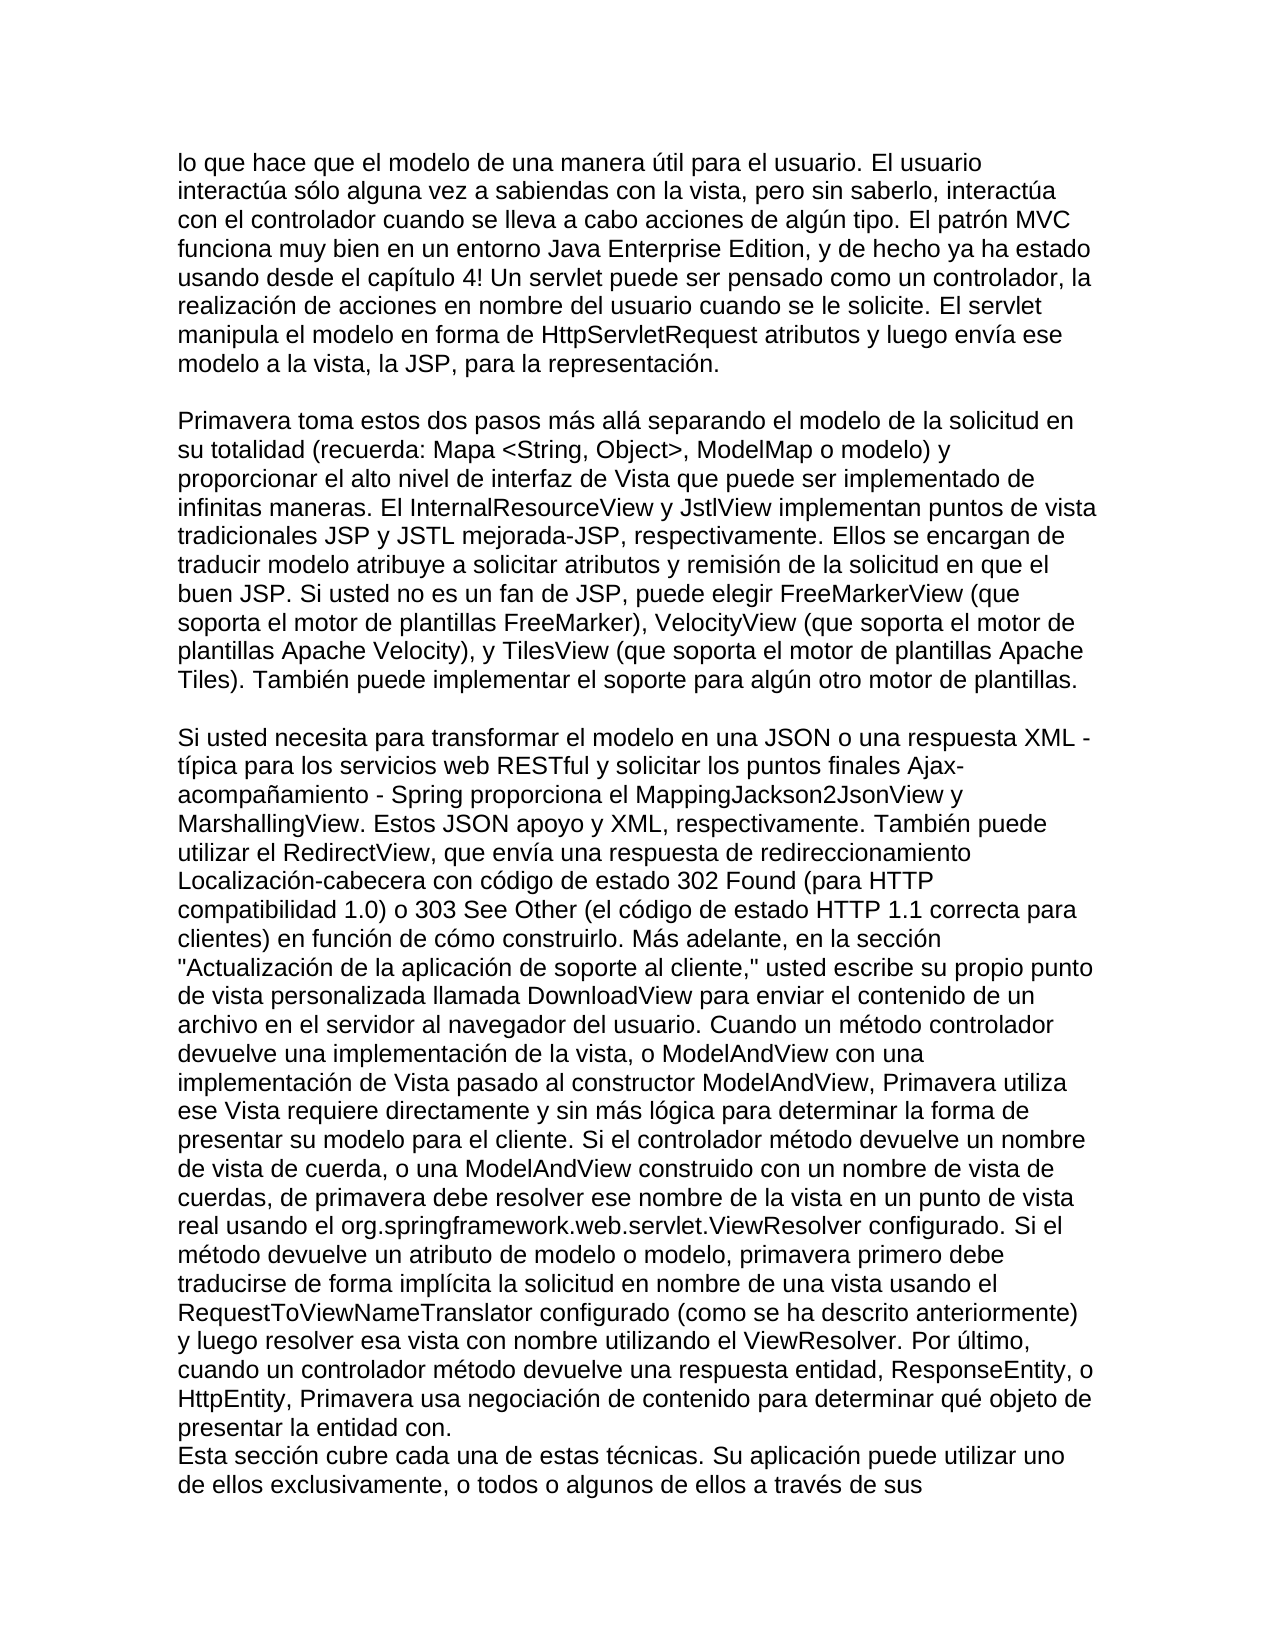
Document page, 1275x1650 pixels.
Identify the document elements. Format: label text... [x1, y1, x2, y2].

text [177, 1441, 1098, 1499]
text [177, 148, 1098, 378]
text Primavera toma estos dos pasos más allá separando el modelo de la solicitud en su totalidad (recuerda: Mapa <String, Object>, ModelMap o modelo) y proporcionar el alto nivel de interfaz de Vista que puede ser implementado de infinitas maneras. El InternalResourceView y JstlView implementan puntos de vista tradicionales JSP y JSTL mejorada-JSP, respectivamente. Ellos se encargan de traducir modelo atribuye a solicitar atributos y remisión de la solicitud en que el buen JSP. Si usted no es un fan de JSP, puede elegir FreeMarkerView (que soporta el motor de plantillas FreeMarker), VelocityView (que soporta el motor de plantillas Apache Velocity), y TilesView (que soporta el motor de plantillas Apache Tiles). También puede implementar el soporte para algún otro motor de plantillas. [177, 406, 1098, 694]
text Si usted necesita para transformar el modelo en una JSON o una respuesta XML - típica para los servicios web RESTful y solicitar los puntos finales Ajax-acompañamiento - Spring proporciona el MappingJackson2JsonView y MarshallingView. Estos JSON apoyo y XML, respectivamente. También puede utilizar el RedirectView, que envía una respuesta de redireccionamiento Localización-cabecera con código de estado 302 Found (para HTTP compatibilidad 1.0) o 303 See Other (el código de estado HTTP 1.1 correcta para clientes) en función de cómo construirlo. Más adelante, en la sección "Actualización de la aplicación de soporte al cliente," usted escribe su propio punto de vista personalizada llamada DownloadView para enviar el contenido de un archivo en el servidor al navegador del usuario. Cuando un método controlador devuelve una implementación de la vista, o ModelAndView con una implementación de Vista pasado al constructor ModelAndView, Primavera utiliza ese Vista requiere directamente y sin más lógica para determinar la forma de presentar su modelo para el cliente. Si el controlador método devuelve un nombre de vista de cuerda, o una ModelAndView construido con un nombre de vista de cuerdas, de primavera debe resolver ese nombre de la vista en un punto de vista real usando el org.springframework.web.servlet.ViewResolver configurado. Si el método devuelve un atributo de modelo o modelo, primavera primero debe traducirse de forma implícita la solicitud en nombre de una vista usando el RequestToViewNameTranslator configurado (como se ha descrito anteriormente) y luego resolver esa vista con nombre utilizando el ViewResolver. Por último, cuando un controlador método devuelve una respuesta entidad, ResponseEntity, o HttpEntity, Primavera usa negociación de contenido para determinar qué objeto de presentar la entidad con. [177, 723, 1098, 1441]
